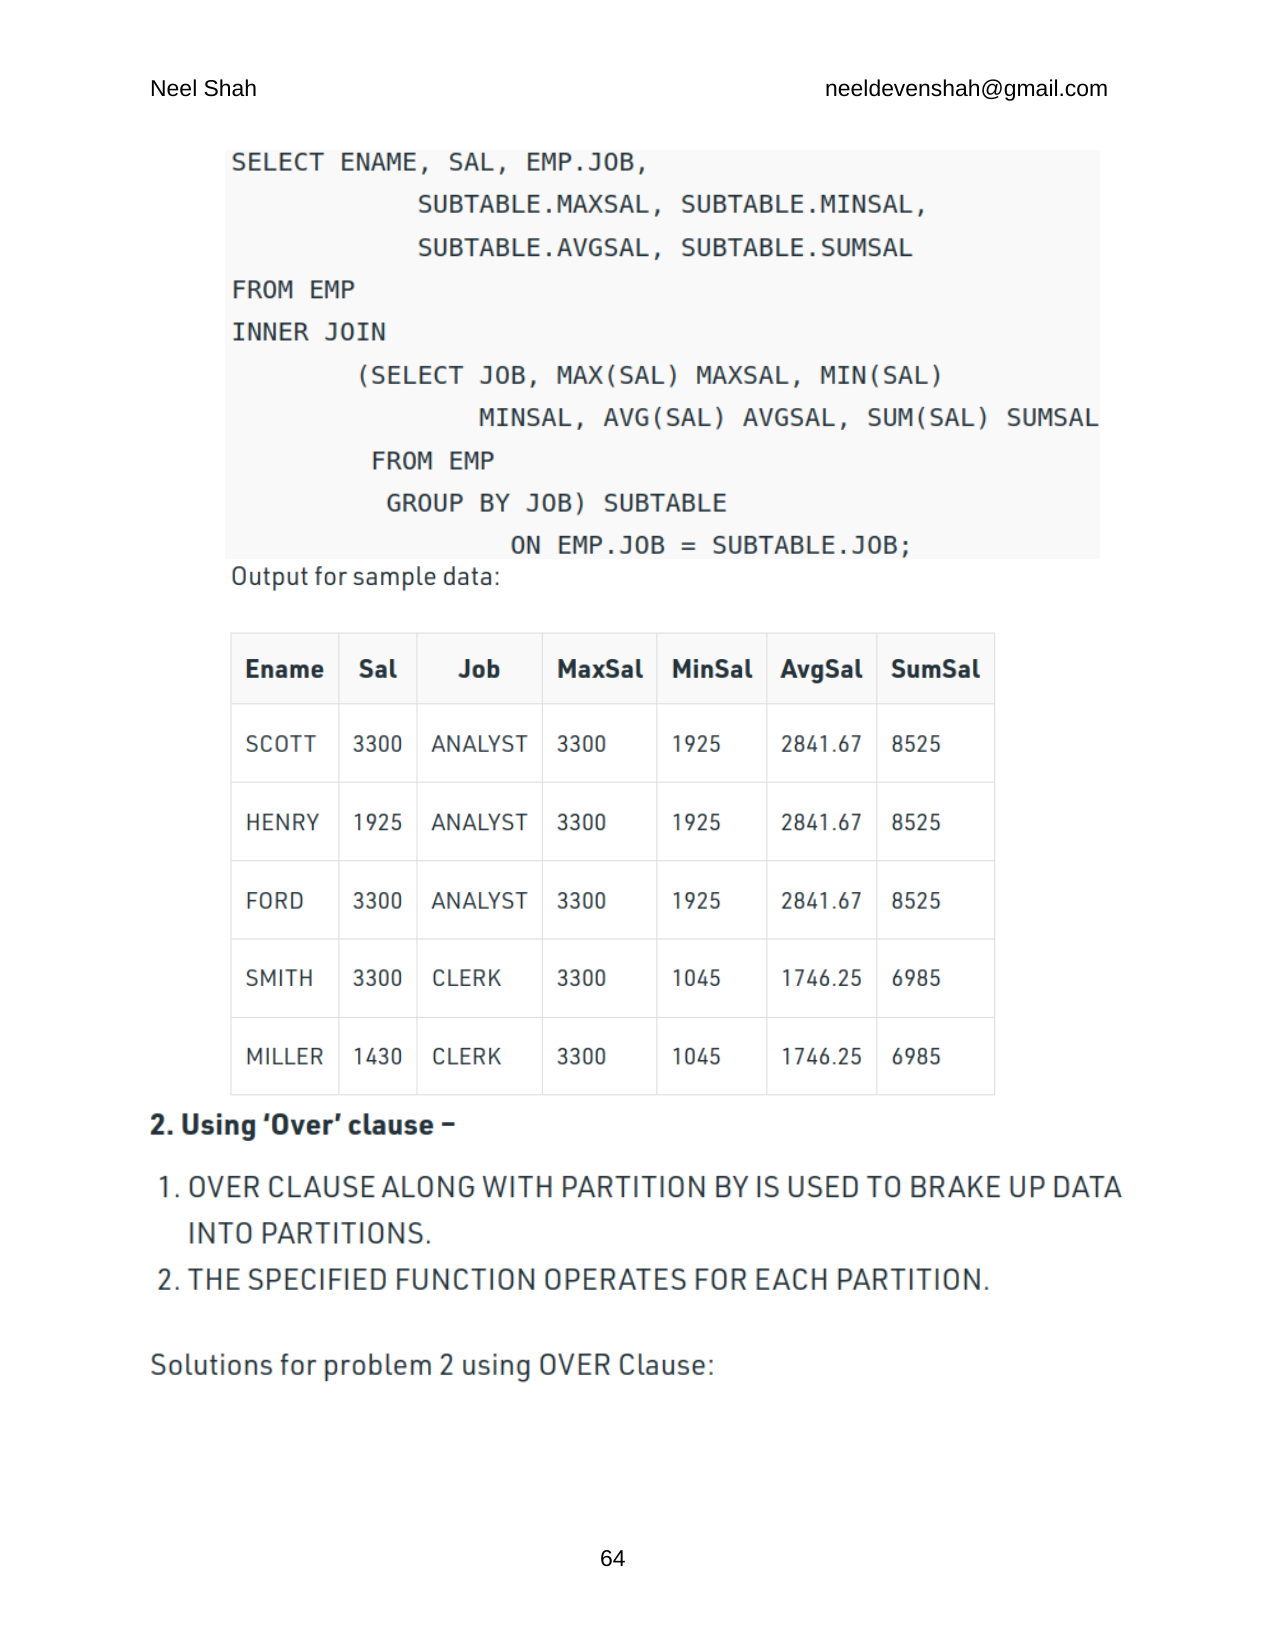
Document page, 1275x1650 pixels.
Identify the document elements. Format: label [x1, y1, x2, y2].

picture [150, 1106, 1125, 1390]
picture [225, 563, 1004, 1102]
picture [225, 150, 1100, 559]
